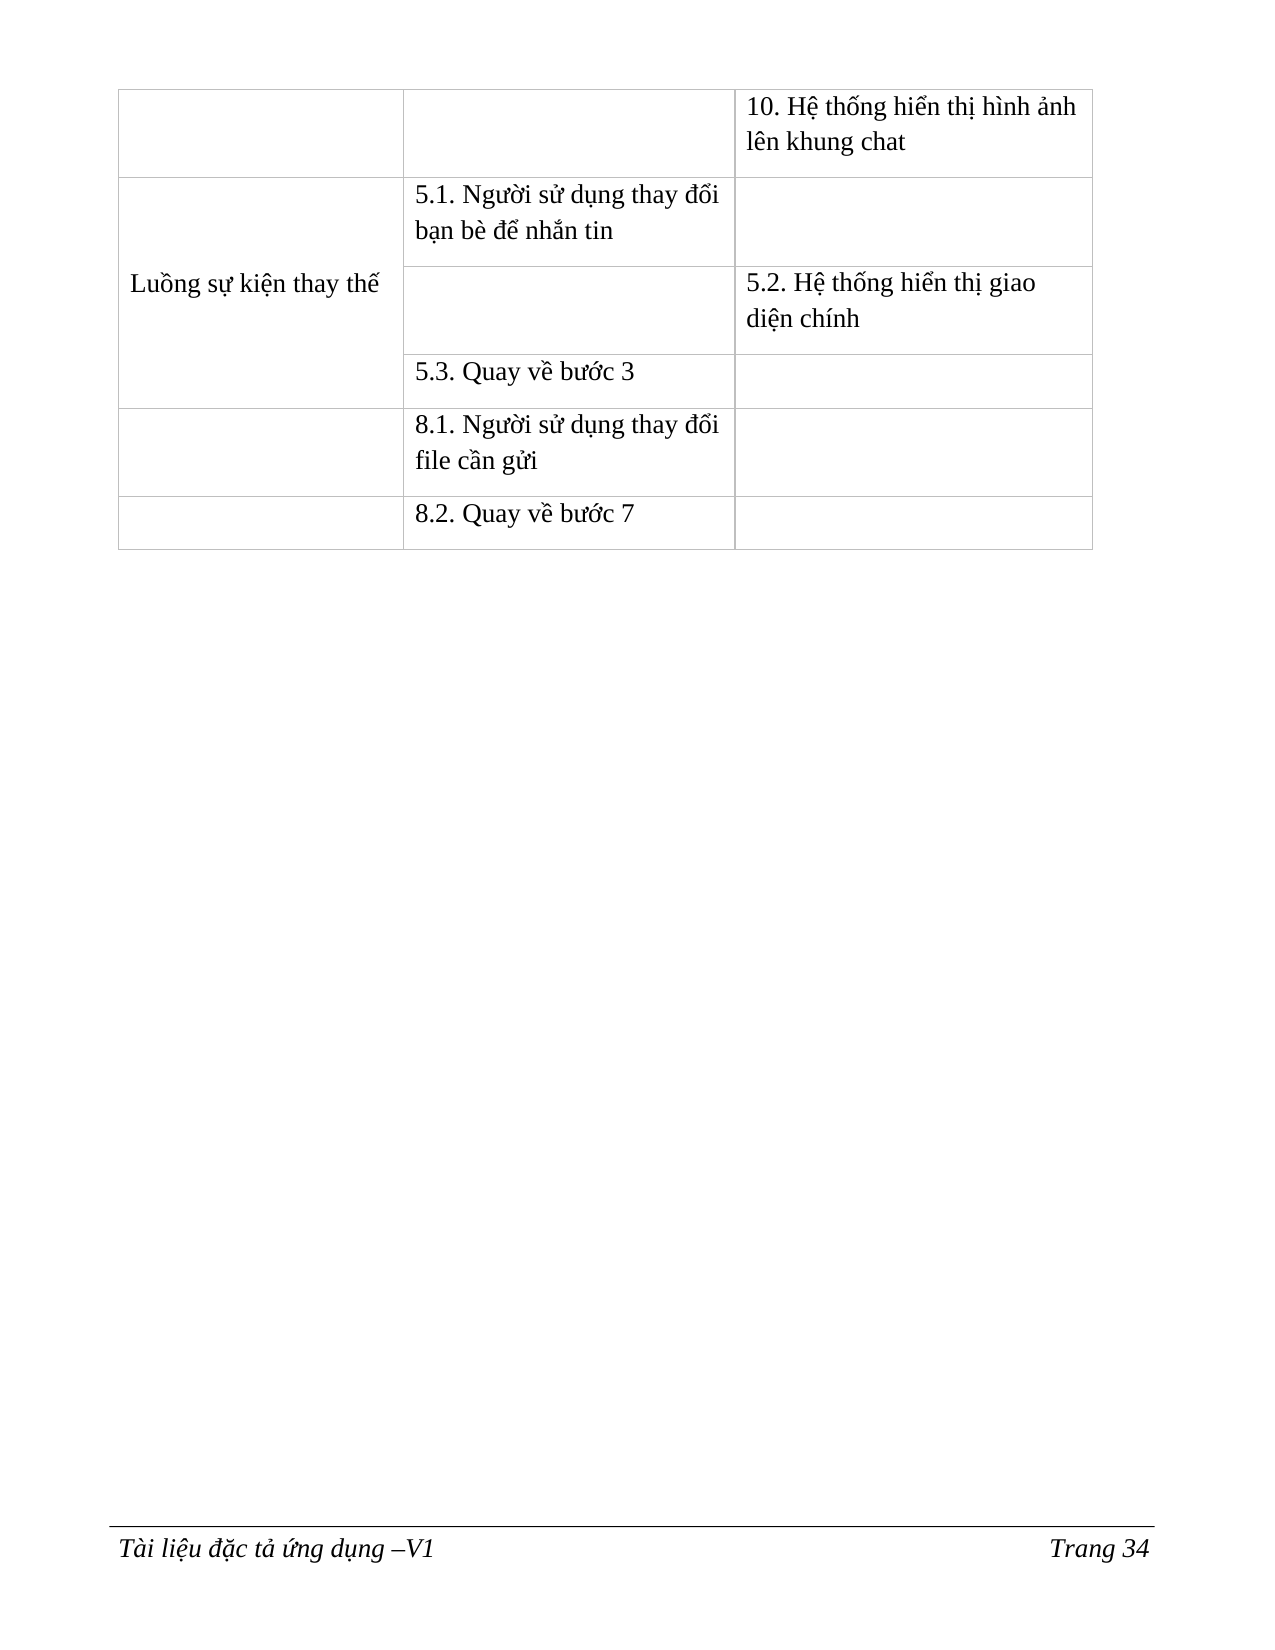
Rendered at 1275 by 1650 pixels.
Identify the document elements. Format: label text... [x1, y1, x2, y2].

table_cell 5.2. Hệ thống hiển thị giao diện chính [736, 267, 1092, 354]
table_cell [736, 178, 1092, 266]
table_cell [736, 355, 1092, 407]
table_cell [736, 497, 1092, 549]
table_cell [119, 497, 403, 549]
table_cell 8.1. Người sử dụng thay đổi file cần gửi [404, 409, 734, 496]
table_cell 8.2. Quay về bước 7 [404, 497, 734, 549]
table_cell [404, 90, 734, 177]
table_cell 5.3. Quay về bước 3 [404, 355, 734, 407]
table_cell 10. Hệ thống hiển thị hình ảnh lên khung chat [736, 90, 1092, 177]
table_cell [736, 409, 1092, 496]
table_cell [119, 409, 403, 496]
table_cell [404, 267, 734, 354]
table_cell Luồng sự kiện thay thế [119, 178, 403, 407]
table_cell 5.1. Người sử dụng thay đổi bạn bè để nhắn tin [404, 178, 734, 266]
